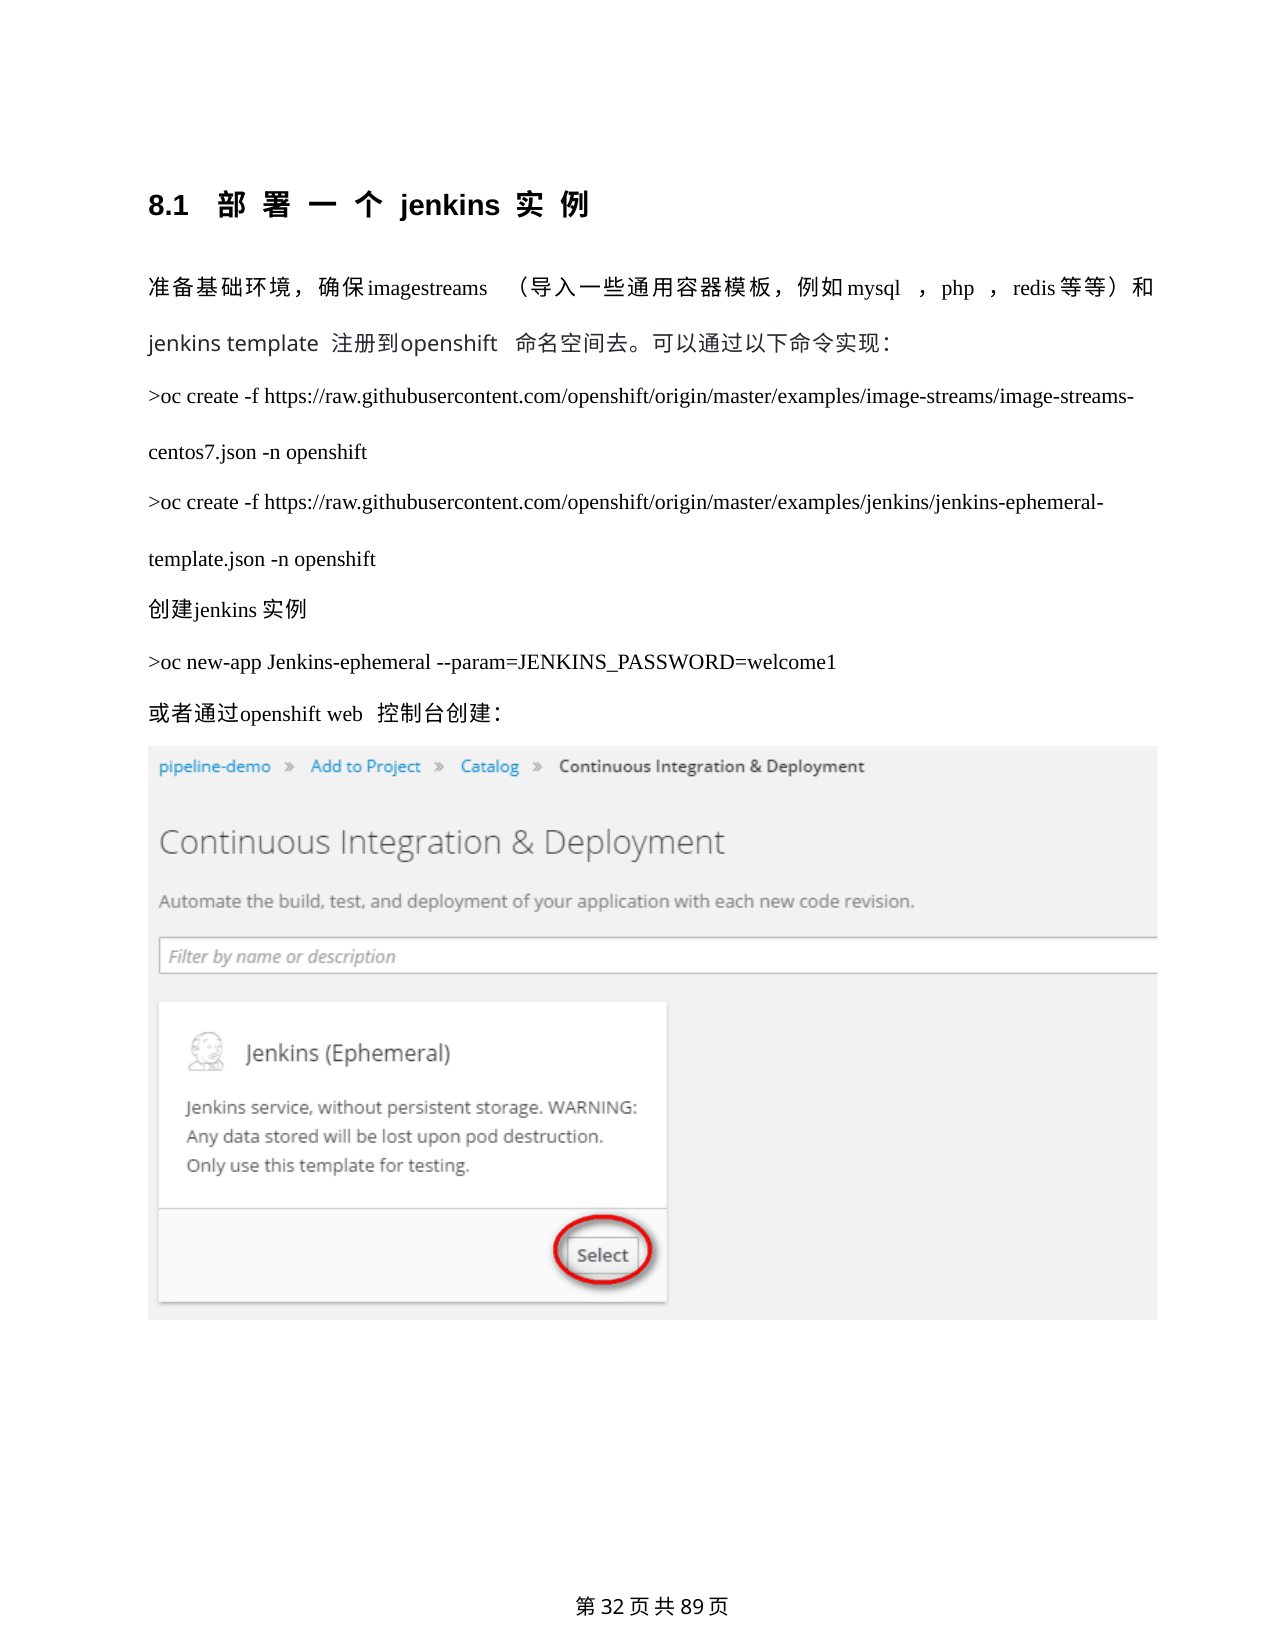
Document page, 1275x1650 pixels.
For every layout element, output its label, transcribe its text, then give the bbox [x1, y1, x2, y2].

text 创建jenkins实例 [148, 589, 1156, 627]
text >oc new-app Jenkins-ephemeral --param=JENKINS_PASSWORD=welcome1 [148, 643, 1156, 680]
subtitle 部署一个jenkins实例 [148, 165, 1156, 240]
text >oc create -f https://raw.githubusercontent.com/openshift/origin/master/examples/image-streams/image-streams-centos7.json -n openshift [148, 377, 1156, 471]
text 或者通过openshift web控制台创建： [148, 693, 1156, 730]
picture [148, 746, 1158, 1320]
text >oc create -f https://raw.githubusercontent.com/openshift/origin/master/examples/jenkins/jenkins-ephemeral-template.json -n openshift [148, 483, 1156, 577]
text 准备基础环境，确保imagestreams（导入一些通用容器模板，例如mysql，php，redis等等）和jenkins template 注册到openshift命名空间去。可以通过以下命令实现： [148, 267, 1156, 361]
